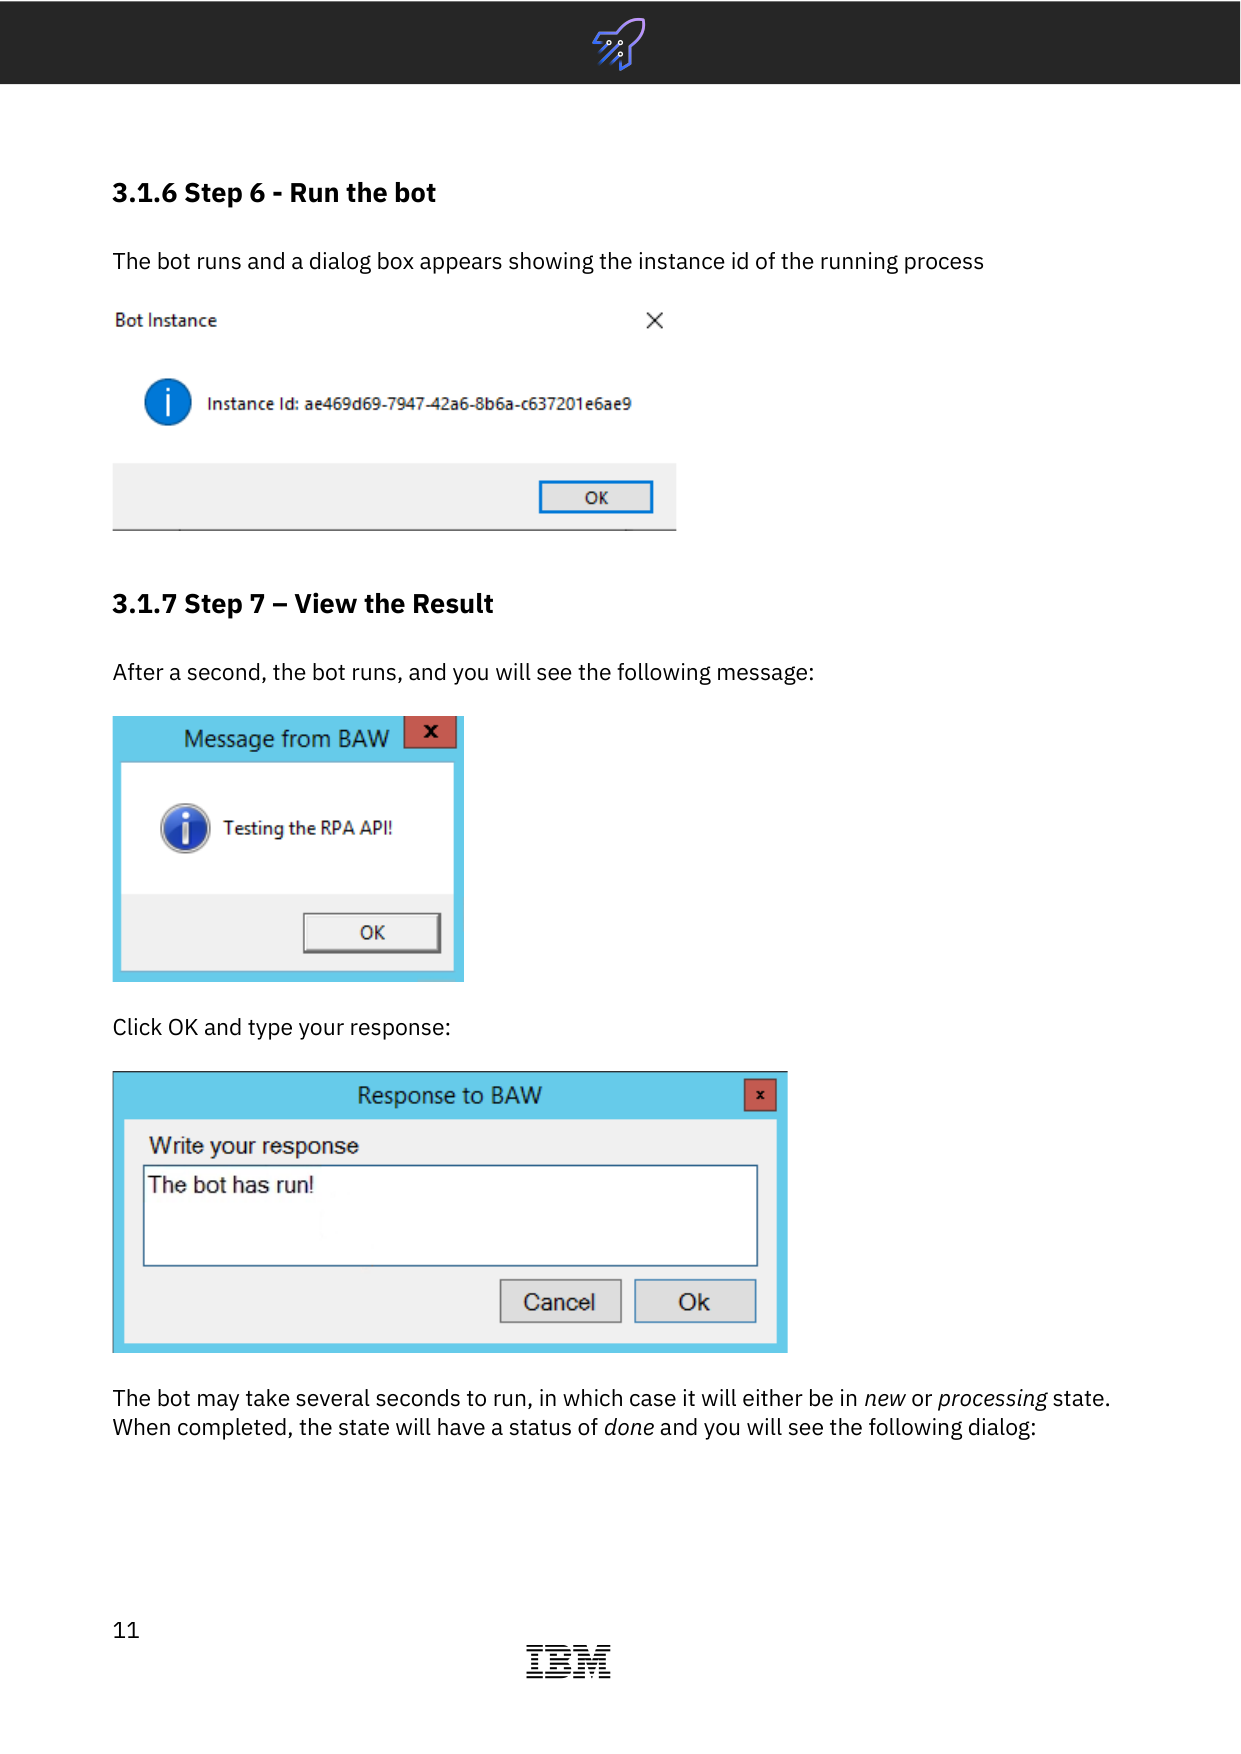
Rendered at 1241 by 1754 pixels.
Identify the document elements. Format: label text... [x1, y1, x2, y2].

picture [112, 305, 677, 531]
picture [112, 1071, 788, 1353]
text The bot runs and a dialog box appears showing the instance id of the running process [112, 246, 1128, 276]
picture [588, 14, 649, 75]
text After a second, the bot runs, and you will see the following message: [112, 657, 1128, 687]
subtitle Step 7 – View the Result [112, 586, 1128, 621]
picture [112, 716, 464, 982]
subtitle Step 6 - Run the bot [112, 175, 1128, 210]
text Click OK and type your response: [112, 1012, 1128, 1042]
picture [526, 1645, 611, 1679]
text The bot may take several seconds to run, in which case it will either be in new or processing state. When completed, the state will have a status of done and you will see the following dialog: [112, 1382, 1128, 1442]
